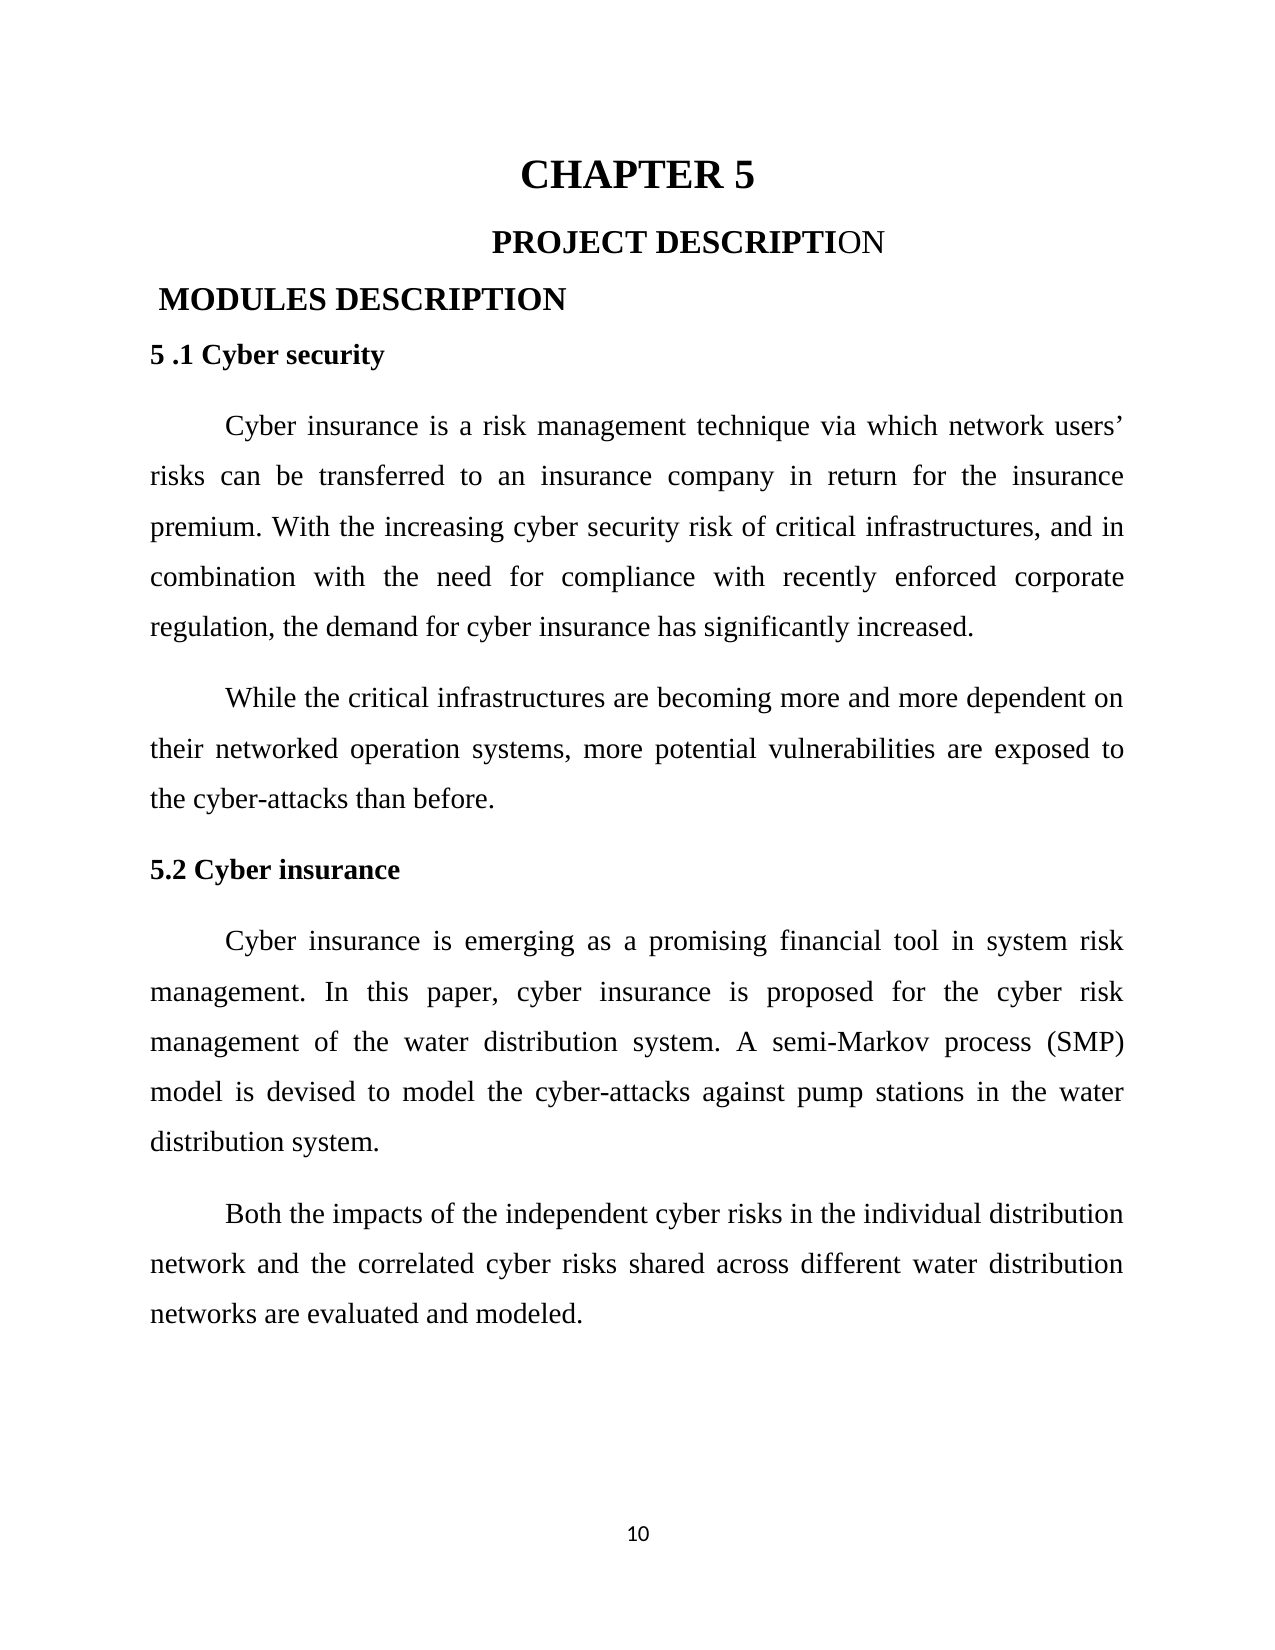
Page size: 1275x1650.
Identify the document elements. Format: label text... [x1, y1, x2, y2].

text Both the impacts of the independent cyber risks in the individual distribution network and the correlated cyber risks shared across different water distribution networks are evaluated and modeled. [150, 1196, 1125, 1330]
text PROJECT DESCRIPTION [150, 222, 1125, 260]
text MODULES DESCRIPTION [150, 279, 1125, 318]
text While the critical infrastructures are becoming more and more dependent on their networked operation systems, more potential vulnerabilities are exposed to the cyber-attacks than before. [150, 680, 1125, 814]
text 5 .1 Cyber security [150, 337, 1125, 370]
text Cyber insurance is emerging as a promising financial tool in system risk management. In this paper, cyber insurance is proposed for the cyber risk management of the water distribution system. A semi-Markov process (SMP) model is devised to model the cyber-attacks against pump stations in the water distribution system. [150, 923, 1125, 1158]
text 5.2 Cyber insurance [150, 852, 1125, 886]
text Cyber insurance is a risk management technique via which network users’ risks can be transferred to an insurance company in return for the insurance premium. With the increasing cyber security risk of critical infrastructures, and in combination with the need for compliance with recently enforced corporate regulation, the demand for cyber insurance has significantly increased. [150, 408, 1125, 643]
text CHAPTER 5 [150, 150, 1125, 198]
